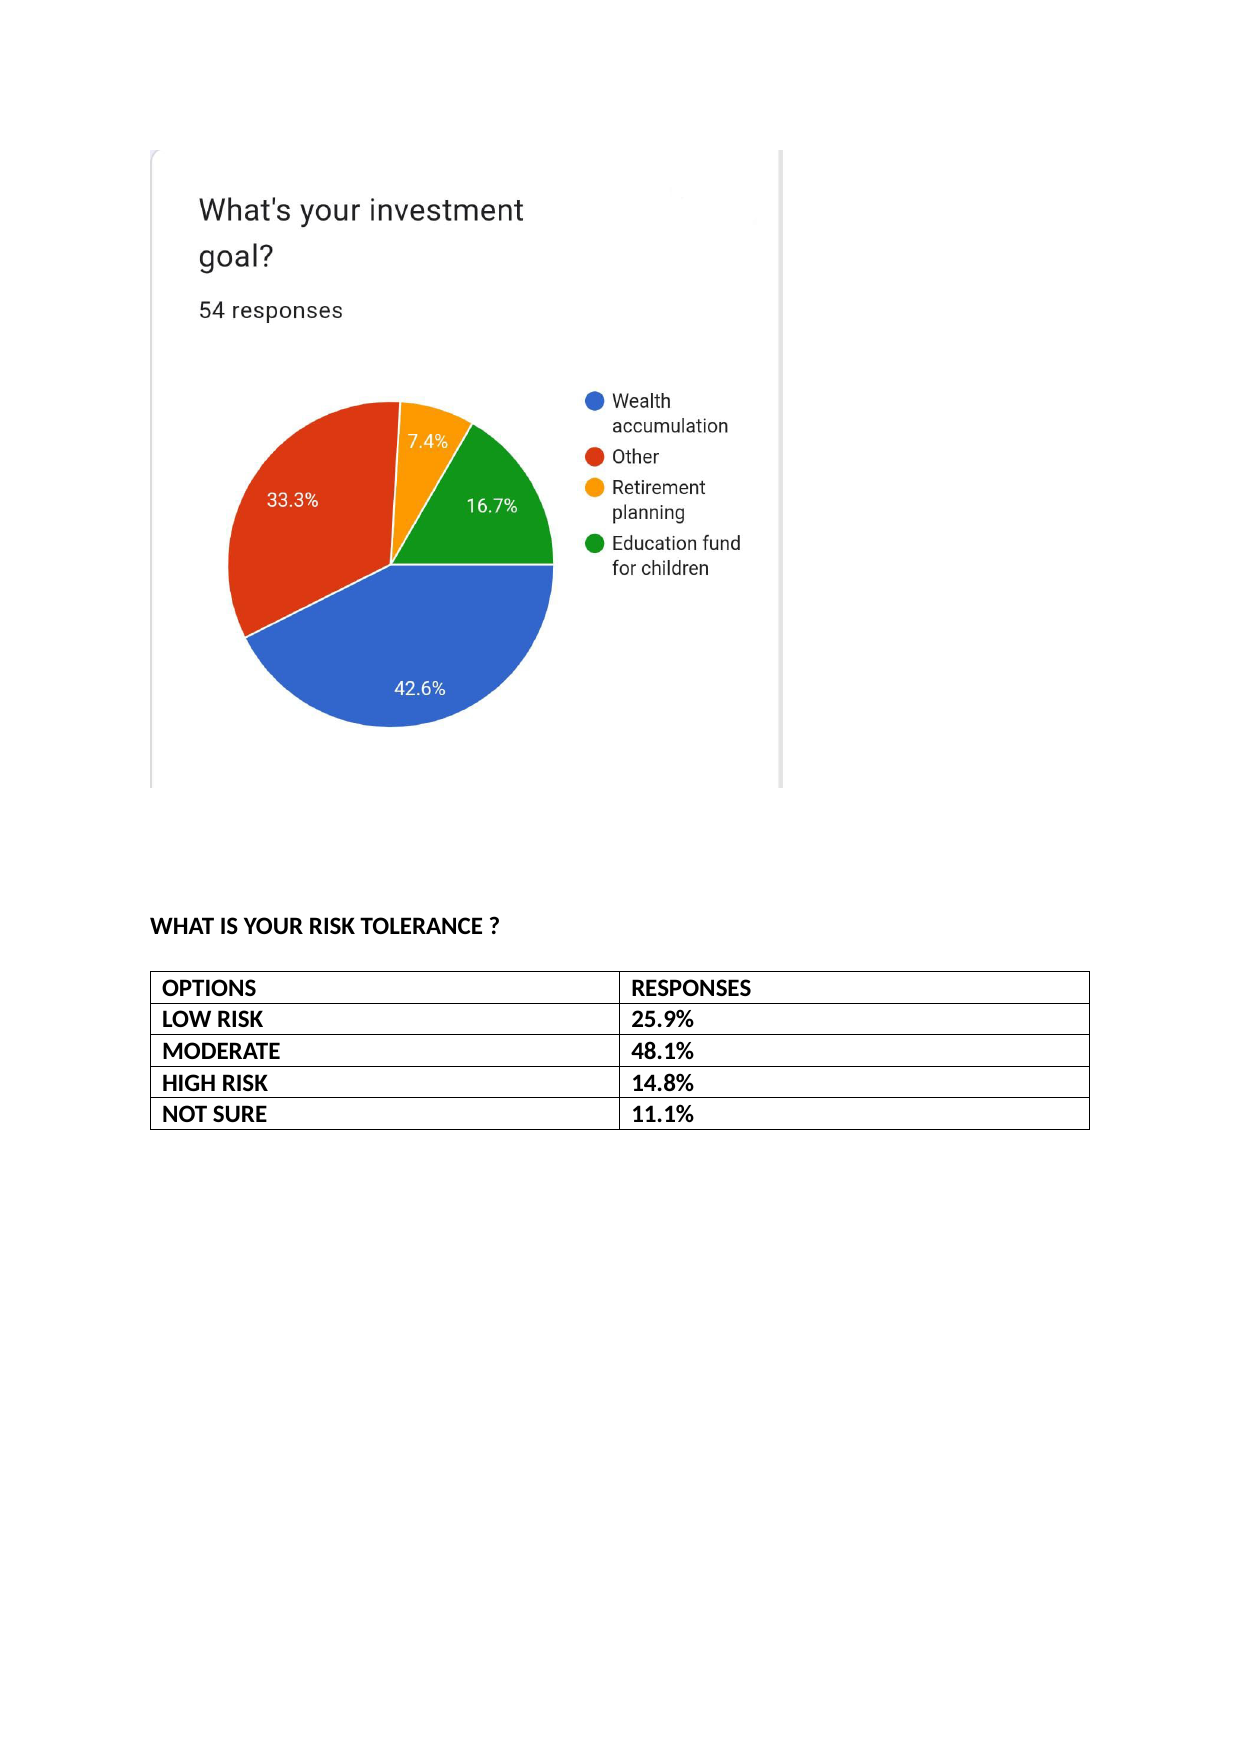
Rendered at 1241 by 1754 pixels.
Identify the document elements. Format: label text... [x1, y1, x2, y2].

table_cell 14.8% [620, 1067, 1089, 1097]
table_cell 25.9% [620, 1004, 1089, 1034]
table_cell MODERATE [151, 1035, 619, 1066]
table_cell LOW RISK [151, 1004, 619, 1034]
table_cell 11.1% [620, 1098, 1089, 1129]
table_cell HIGH RISK [151, 1067, 619, 1097]
picture [150, 150, 789, 788]
table_cell 48.1% [620, 1035, 1089, 1066]
table_header OPTIONS [151, 972, 619, 1002]
table_cell NOT SURE [151, 1098, 619, 1129]
text WHAT IS YOUR RISK TOLERANCE ? [150, 910, 1090, 940]
table_header RESPONSES [620, 972, 1089, 1002]
